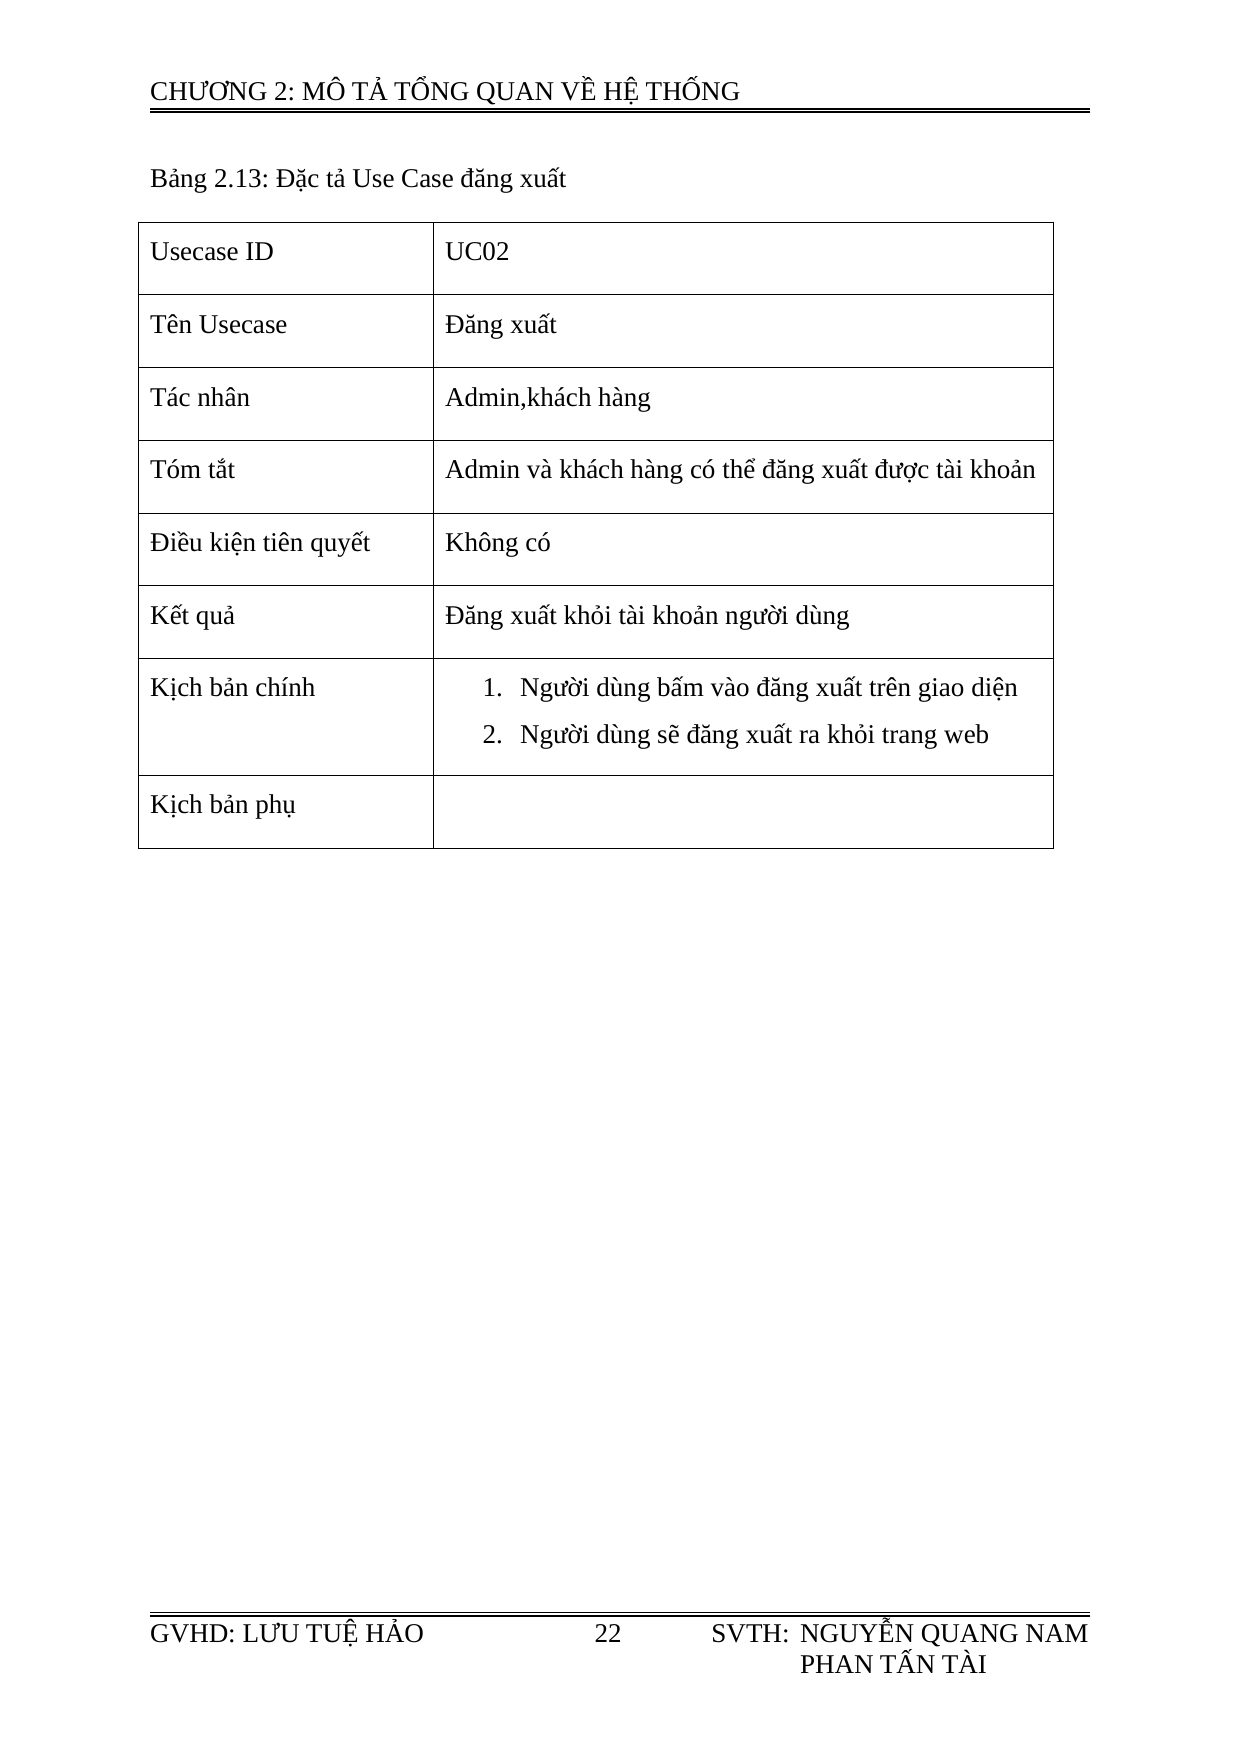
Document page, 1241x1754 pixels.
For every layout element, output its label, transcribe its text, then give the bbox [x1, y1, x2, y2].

table_cell Kịch bản phụ [139, 776, 433, 848]
table_cell Người dùng bấm vào đăng xuất trên giao diện Người dùng sẽ đăng xuất ra khỏi trang web [434, 659, 1053, 775]
table_header Usecase ID [139, 223, 433, 294]
table_cell Admin và khách hàng có thể đăng xuất được tài khoản [434, 441, 1053, 512]
table_cell Tác nhân [139, 368, 433, 440]
table_cell Kịch bản chính [139, 659, 433, 775]
table_cell Đăng xuất [434, 295, 1053, 367]
table_cell Tên Usecase [139, 295, 433, 367]
table_cell [434, 776, 1053, 848]
table_header UC02 [434, 223, 1053, 294]
text Bảng 2.13: Đặc tả Use Case đăng xuất [150, 162, 1090, 194]
table_cell Không có [434, 514, 1053, 585]
table_cell Tóm tắt [139, 441, 433, 512]
table_cell Admin,khách hàng [434, 368, 1053, 440]
table_cell Kết quả [139, 586, 433, 658]
table_cell Đăng xuất khỏi tài khoản người dùng [434, 586, 1053, 658]
table_cell Điều kiện tiên quyết [139, 514, 433, 585]
